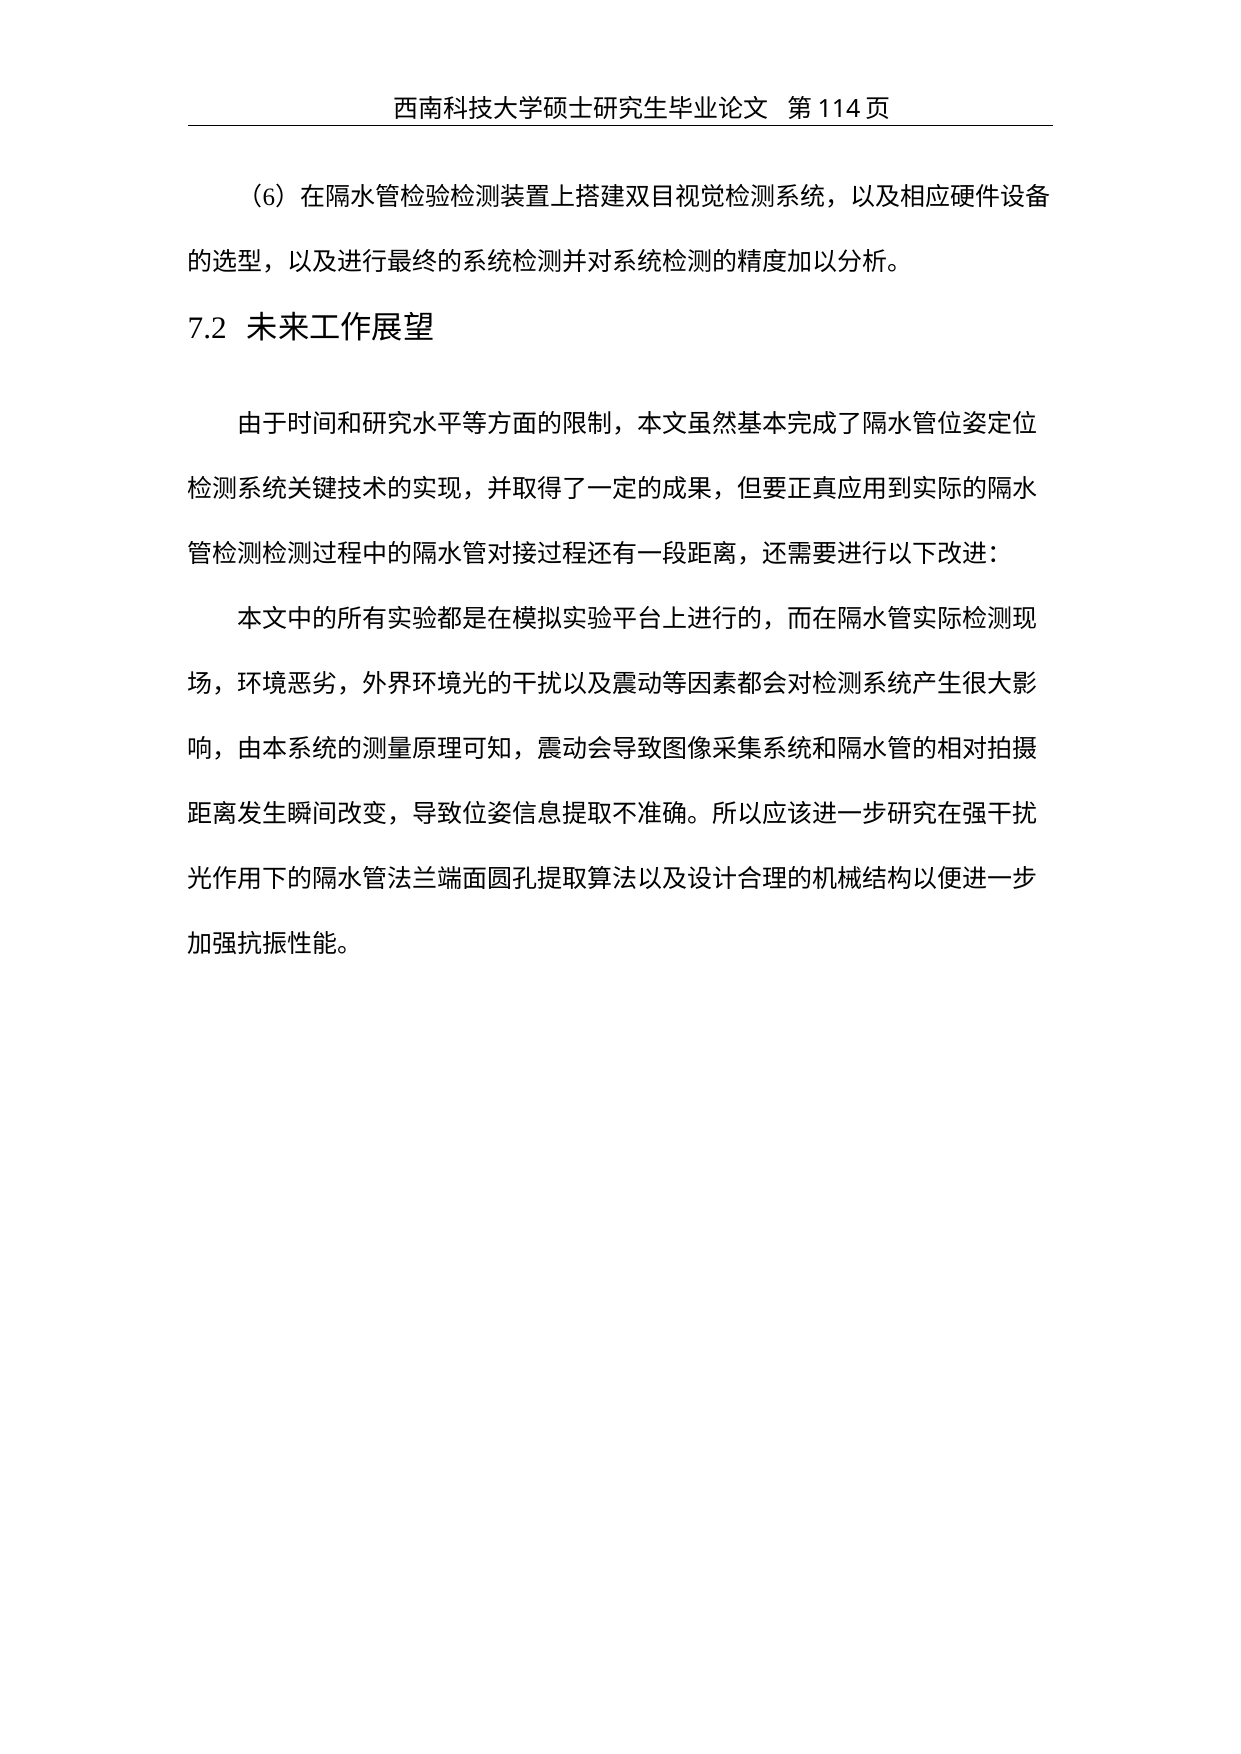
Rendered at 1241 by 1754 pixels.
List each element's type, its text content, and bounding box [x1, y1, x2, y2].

text 由于时间和研究水平等方面的限制，本文虽然基本完成了隔水管位姿定位检测系统关键技术的实现，并取得了一定的成果，但要正真应用到实际的隔水管检测检测过程中的隔水管对接过程还有一段距离，还需要进行以下改进： [187, 389, 1053, 584]
text （6）在隔水管检验检测装置上搭建双目视觉检测系统，以及相应硬件设备的选型，以及进行最终的系统检测并对系统检测的精度加以分析。 [187, 162, 1053, 292]
text 本文中的所有实验都是在模拟实验平台上进行的，而在隔水管实际检测现场，环境恶劣，外界环境光的干扰以及震动等因素都会对检测系统产生很大影响，由本系统的测量原理可知，震动会导致图像采集系统和隔水管的相对拍摄距离发生瞬间改变，导致位姿信息提取不准确。所以应该进一步研究在强干扰光作用下的隔水管法兰端面圆孔提取算法以及设计合理的机械结构以便进一步加强抗振性能。 [187, 584, 1053, 974]
subtitle 未来工作展望 [187, 292, 1053, 357]
